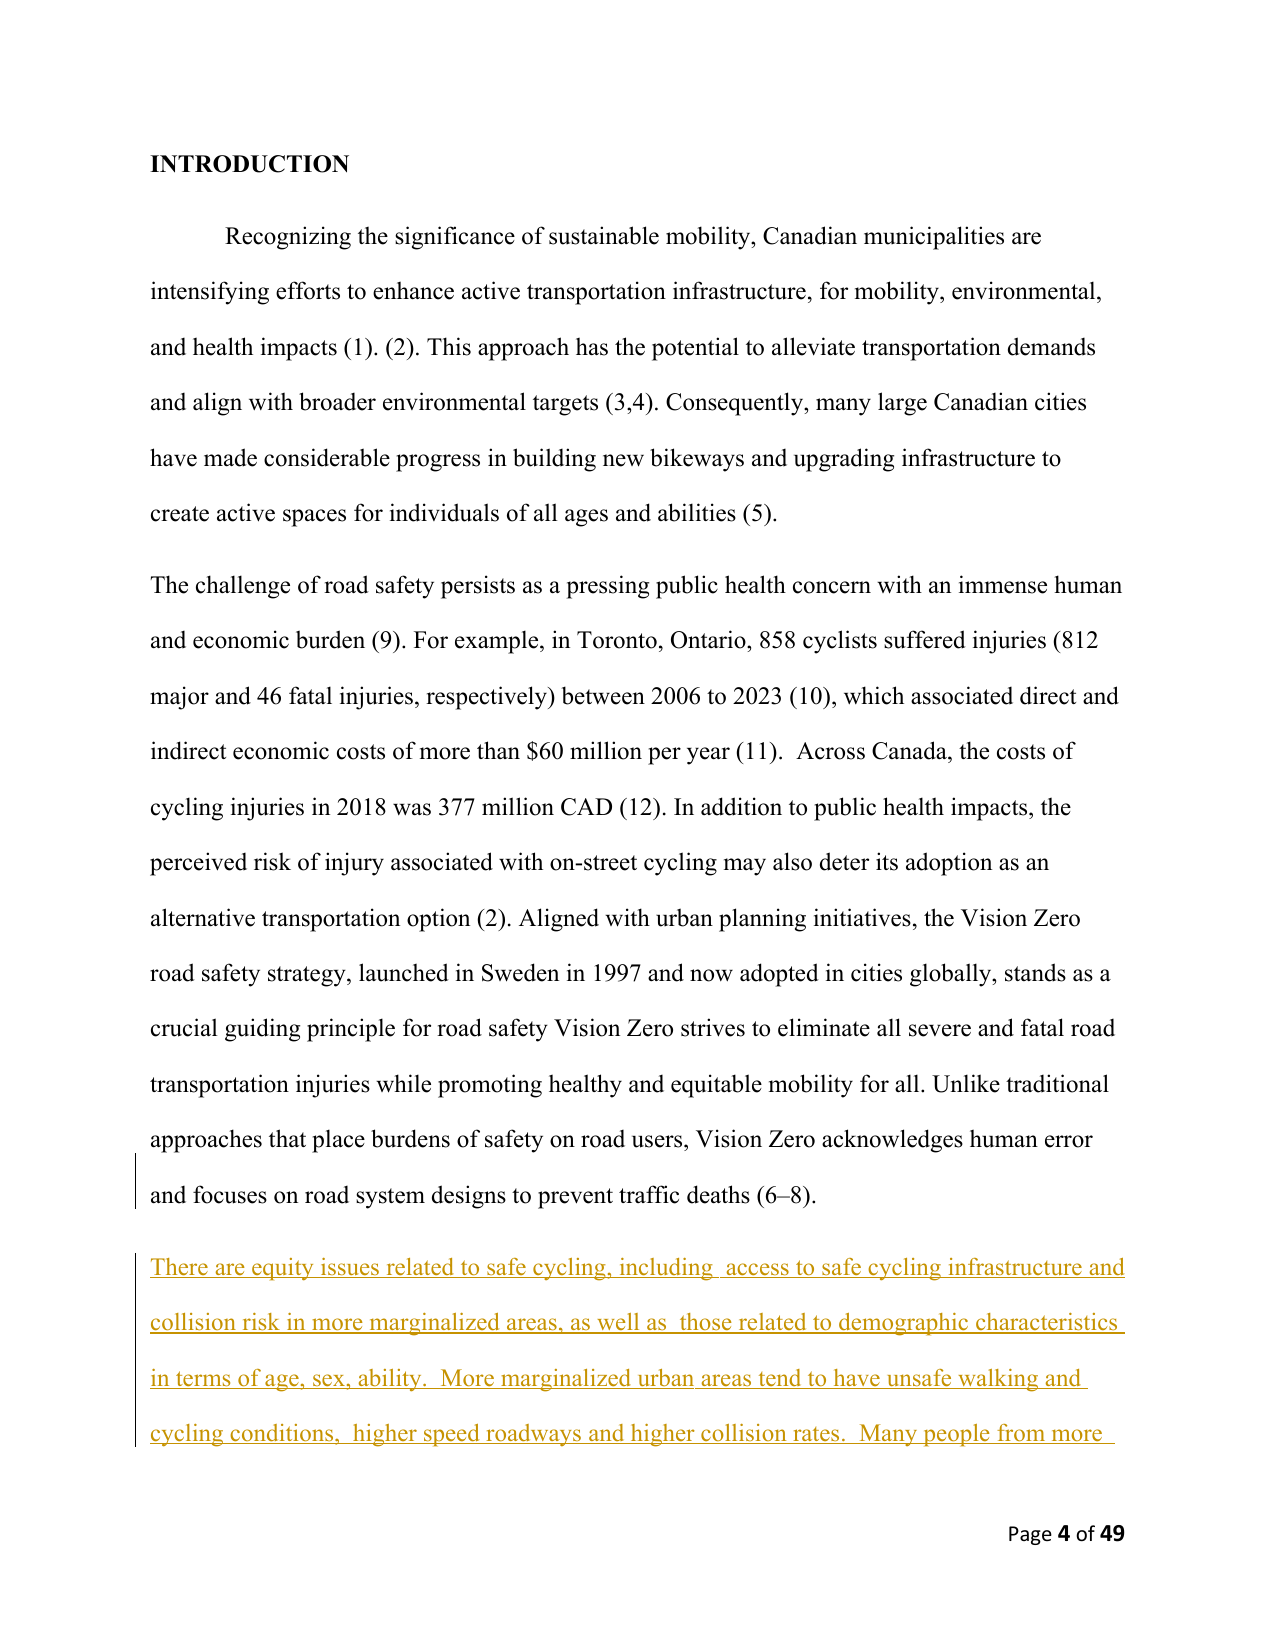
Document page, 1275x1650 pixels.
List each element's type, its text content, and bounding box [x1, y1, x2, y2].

text INTRODUCTION [150, 150, 1125, 178]
text discourag mobility choice (13). [150, 1253, 1125, 1277]
text The challenge of road safety persists as a pressing public health concern with an immense human and economic burden (9). For example, in Toronto, Ontario, 858 cyclists suffered injuries (812 major and 46 fatal injuries, respectively) between 2006 to 2023 (10), which associated direct and indirect economic costs of more than $60 million per year (11). Across Canada, the costs of cycling injuries in 2018 was 377 million CAD (12). In addition to public health impacts, the perceived risk of injury associated with on-street cycling may also deter its adoption as an alternative transportation option (2). Aligned with urban planning initiatives, the Vision Zero road safety strategy, launched in Sweden in 1997 and now adopted in cities globally, stands as a crucial guiding principle for road safety Vision Zero strives to eliminate all severe and fatal road transportation injuries while promoting healthy and equitable mobility for all. Unlike traditional approaches that place burdens of safety on road users, Vision Zero acknowledges human error and focuses on road system designs to prevent traffic deaths (6–8). [150, 571, 1125, 1208]
text Recognizing the significance of sustainable mobility, Canadian municipalities are intensifying efforts to enhance active transportation infrastructure, for mobility, environmental, and health impacts (1). (2). This approach has the potential to alleviate transportation demands and align with broader environmental targets (3,4). Consequently, many large Canadian cities have made considerable progress in building new bikeways and upgrading infrastructure to create active spaces for individuals of all ages and abilities (5). [150, 222, 1125, 527]
text discourag mobility choice (13). [150, 1278, 1125, 1332]
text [150, 1334, 1125, 1447]
